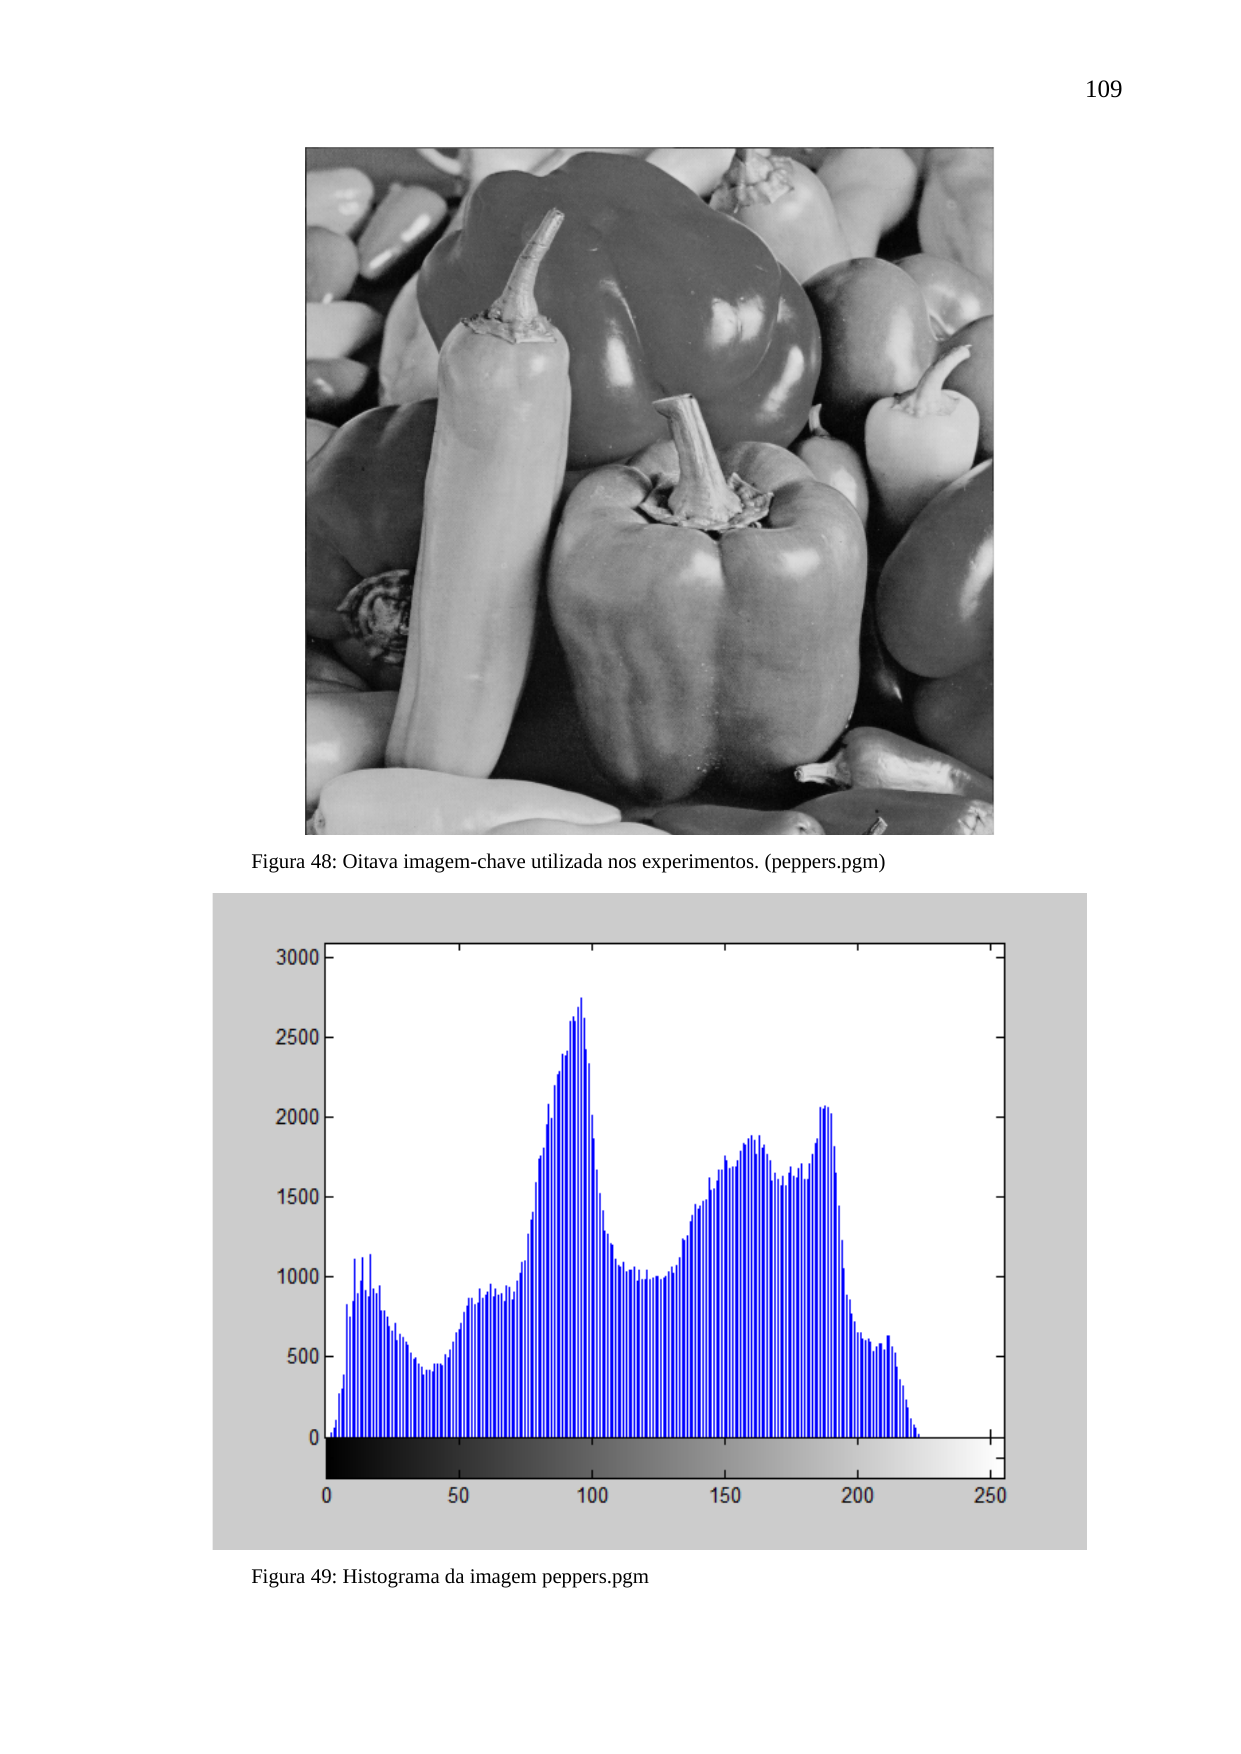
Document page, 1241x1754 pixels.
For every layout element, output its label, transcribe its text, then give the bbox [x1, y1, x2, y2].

picture [305, 147, 995, 835]
picture [212, 893, 1087, 1550]
